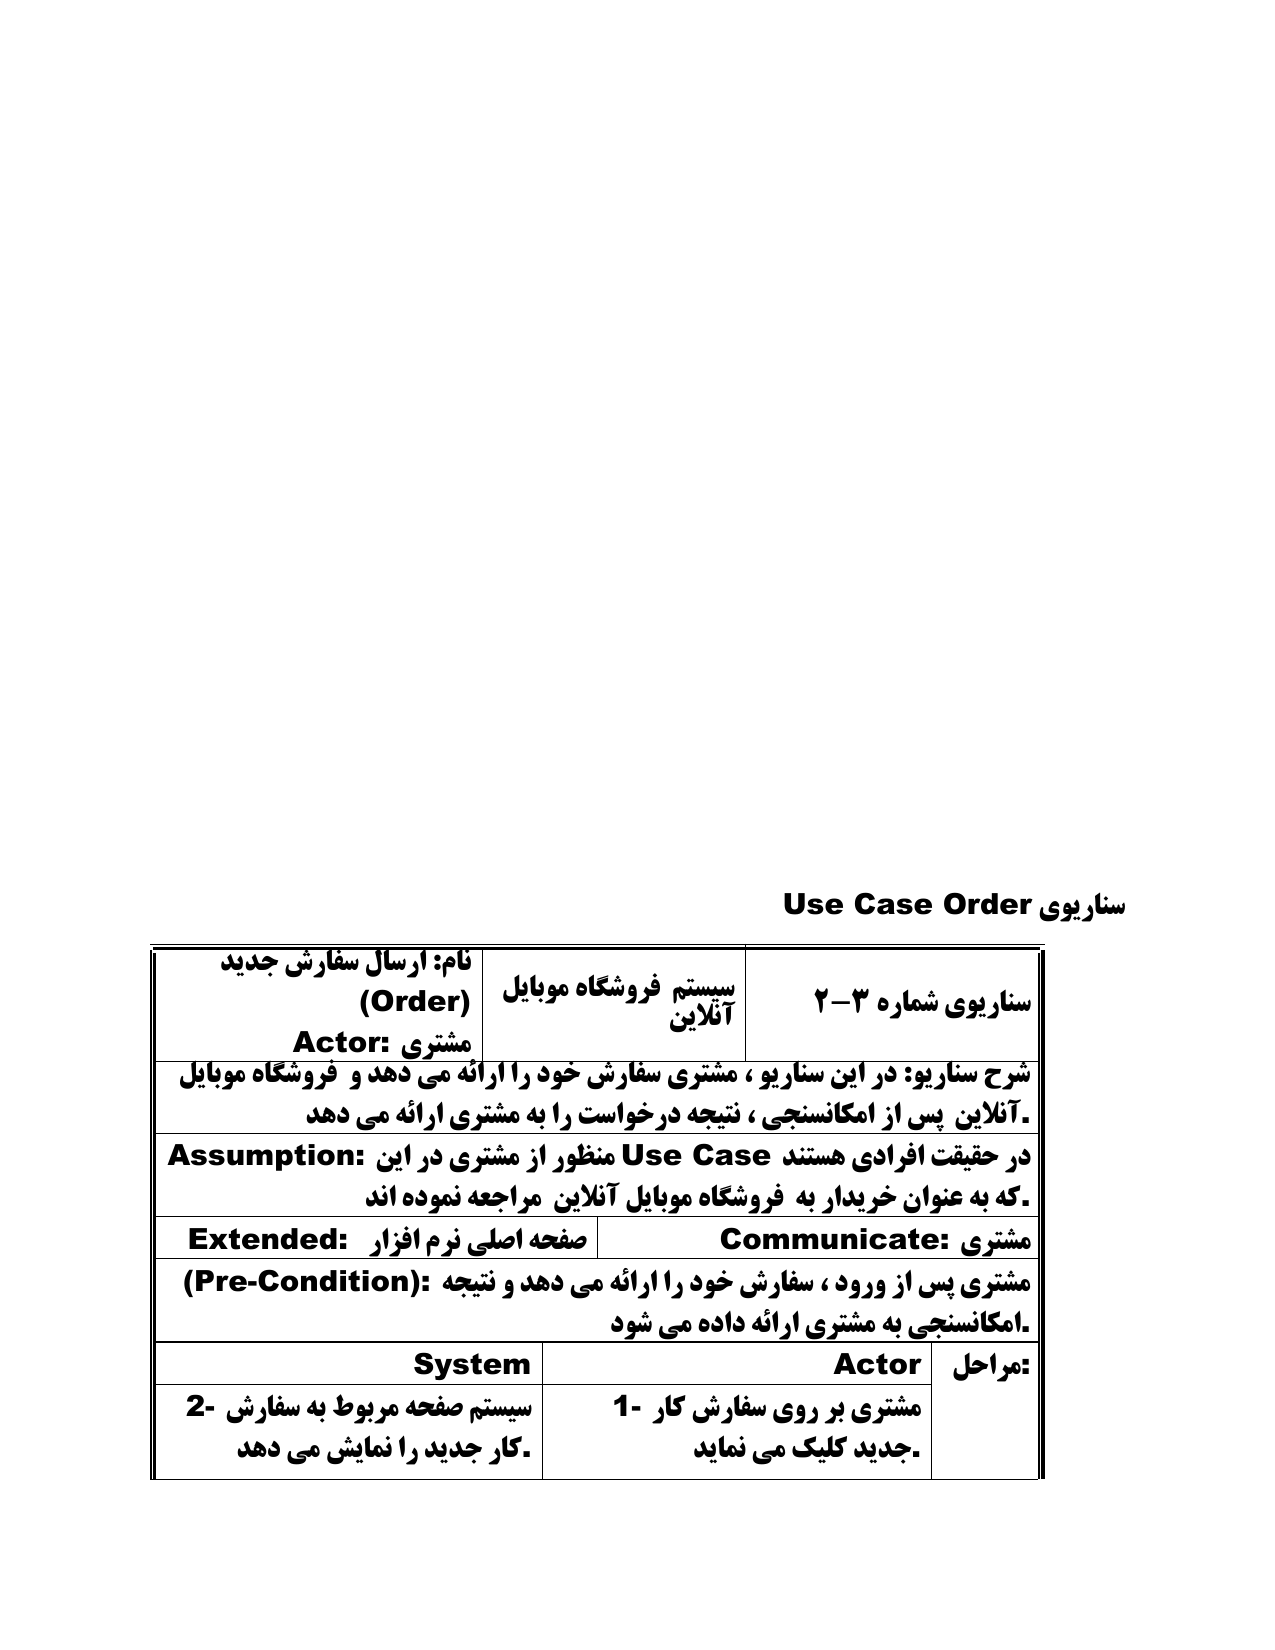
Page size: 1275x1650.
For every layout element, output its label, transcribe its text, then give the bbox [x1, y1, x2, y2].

text سناریوی Use Case Order [150, 882, 1125, 924]
table_cell Extended: صفحه اصلی نرم افزار [156, 1217, 597, 1258]
table_cell 2- سیستم صفحه مربوط به سفارش کار جدید را نمایش می دهد. [156, 1385, 542, 1478]
table_cell شرح سناریو: در این سناریو ، مشتری سفارش خود را ارائه می دهد و فروشگاه موبایل آنلاین پس از امکانسنجی ، نتیجه درخواست را به مشتری ارائه می دهد. [156, 1062, 1038, 1133]
table_header نام: ارسال سفارش جدید (Order) Actor: مشتری [153, 950, 482, 1061]
table_cell 1- مشتری بر روی سفارش کار جدید کلیک می نماید. [543, 1385, 931, 1478]
table_cell مراحل: [932, 1343, 1038, 1478]
table_cell Communicate: مشتری [598, 1217, 1038, 1258]
table_cell System [156, 1343, 542, 1384]
table_header سیستم فروشگاه موبایل آنلاین [483, 950, 745, 1061]
table_cell (Pre-Condition): مشتری پس از ورود ، سفارش خود را ارائه می دهد و نتیجه امکانسنجی به مشتری ارائه داده می شود. [156, 1259, 1038, 1341]
table_cell Assumption: منظور از مشتری در این Use Case در حقیقت افرادی هستند که به عنوان خریدار به فروشگاه موبایل آنلاین مراجعه نموده اند. [156, 1134, 1038, 1216]
table_cell Actor [543, 1343, 931, 1384]
table_header سناریوی شماره 3-2 [746, 945, 1041, 1061]
